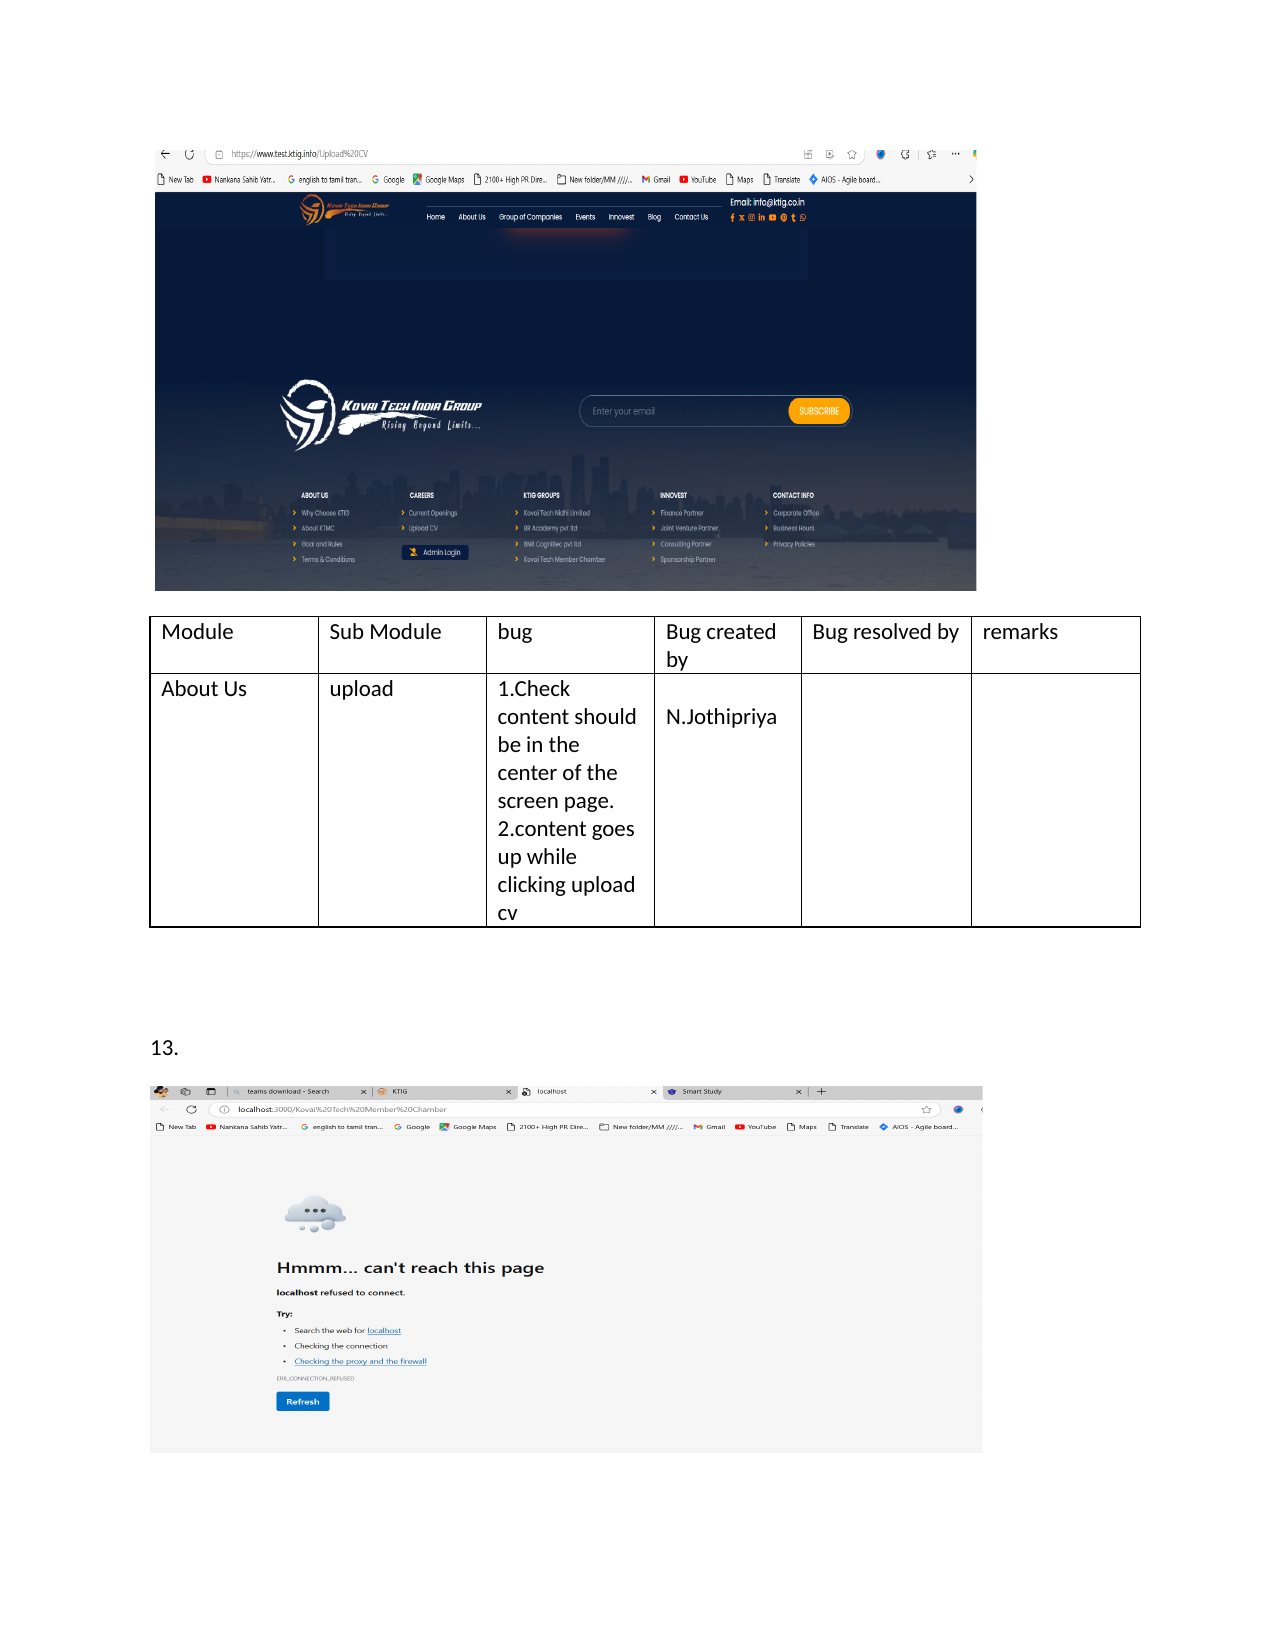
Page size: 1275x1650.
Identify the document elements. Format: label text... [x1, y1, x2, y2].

picture [150, 1086, 983, 1453]
picture [155, 150, 977, 591]
text 13. [150, 1033, 1125, 1061]
table_header Bug created by [655, 617, 801, 673]
table_header Sub Module [319, 617, 486, 673]
table_cell N.Jothipriya [655, 674, 801, 926]
table_header bug [487, 617, 654, 673]
table_header remarks [972, 617, 1140, 673]
table_cell 1.Check content should be in the center of the screen page. 2.content goes up while clicking upload cv [487, 674, 654, 926]
table_cell upload [319, 674, 486, 926]
table_header Bug resolved by [802, 617, 971, 673]
table_cell About Us [151, 674, 318, 926]
table_header Module [151, 617, 318, 673]
table_cell [802, 674, 971, 926]
table_cell [972, 674, 1140, 926]
